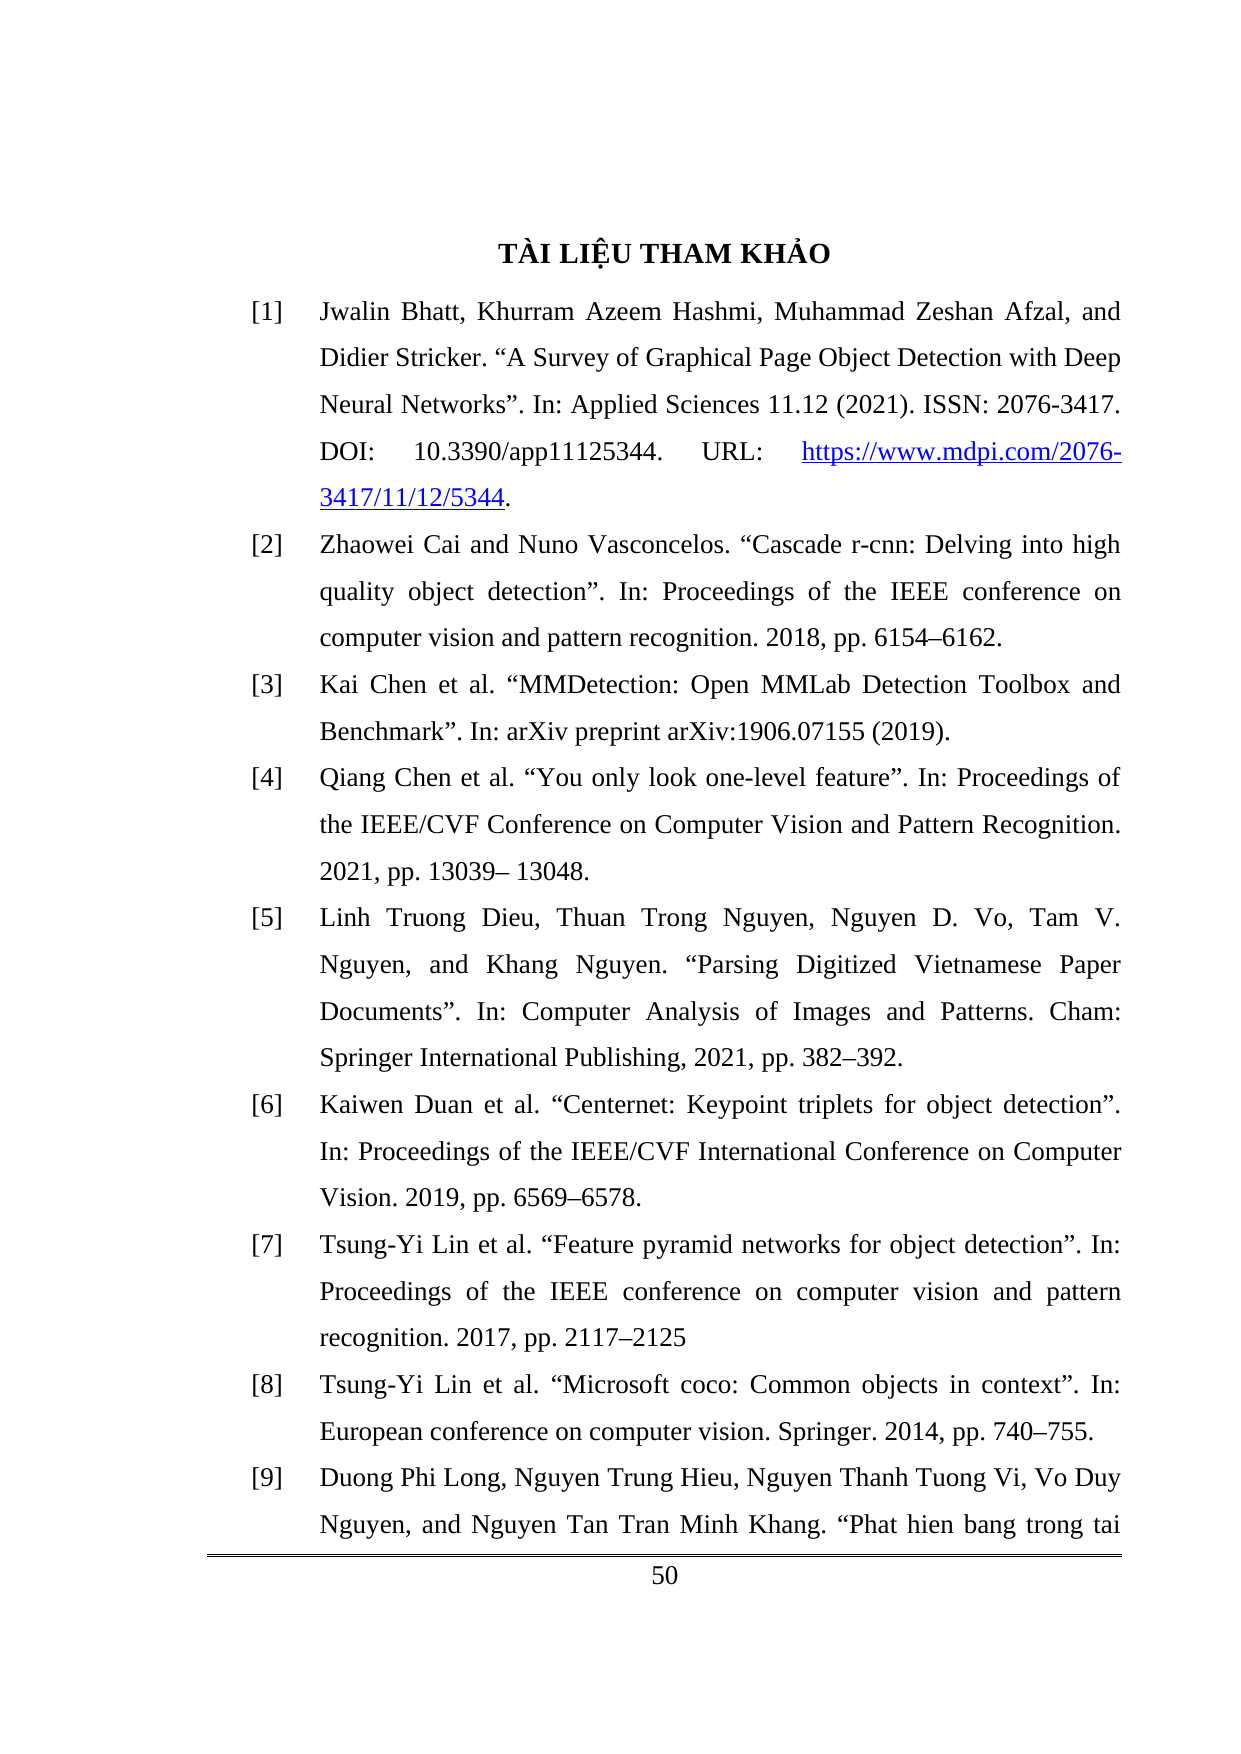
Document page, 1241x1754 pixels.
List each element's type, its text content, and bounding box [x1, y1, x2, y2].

list Tsung-Yi Lin et al. “Microsoft coco: Common objects in context”. In: European conference on computer vision. Springer. 2014, pp. 740–755. [251, 1368, 1122, 1446]
list Zhaowei Cai and Nuno Vasconcelos. “Cascade r-cnn: Delving into high quality object detection”. In: Proceedings of the IEEE conference on computer vision and pattern recognition. 2018, pp. 6154–6162. [251, 528, 1122, 653]
list Tsung-Yi Lin et al. “Feature pyramid networks for object detection”. In: Proceedings of the IEEE conference on computer vision and pattern recognition. 2017, pp. 2117–2125 [251, 1228, 1122, 1353]
list Linh Truong Dieu, Thuan Trong Nguyen, Nguyen D. Vo, Tam V. Nguyen, and Khang Nguyen. “Parsing Digitized Vietnamese Paper Documents”. In: Computer Analysis of Images and Patterns. Cham: Springer International Publishing, 2021, pp. 382–392. [251, 902, 1122, 1073]
list Jwalin Bhatt, Khurram Azeem Hashmi, Muhammad Zeshan Afzal, and Didier Stricker. “A Survey of Graphical Page Object Detection with Deep Neural Networks”. In: Applied Sciences 11.12 (2021). ISSN: 2076-3417. DOI: 10.3390/app11125344. URL: https://www.mdpi.com/2076-3417/11/12/5344. [251, 295, 1122, 513]
list Kaiwen Duan et al. “Centernet: Keypoint triplets for object detection”. In: Proceedings of the IEEE/CVF International Conference on Computer Vision. 2019, pp. 6569–6578. [251, 1088, 1122, 1213]
list Qiang Chen et al. “You only look one-level feature”. In: Proceedings of the IEEE/CVF Conference on Computer Vision and Pattern Recognition. 2021, pp. 13039– 13048. [251, 762, 1122, 886]
title TÀI LIỆU THAM KHẢO [207, 236, 1122, 270]
list Kai Chen et al. “MMDetection: Open MMLab Detection Toolbox and Benchmark”. In: arXiv preprint arXiv:1906.07155 (2019). [251, 668, 1122, 746]
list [251, 1462, 1122, 1539]
